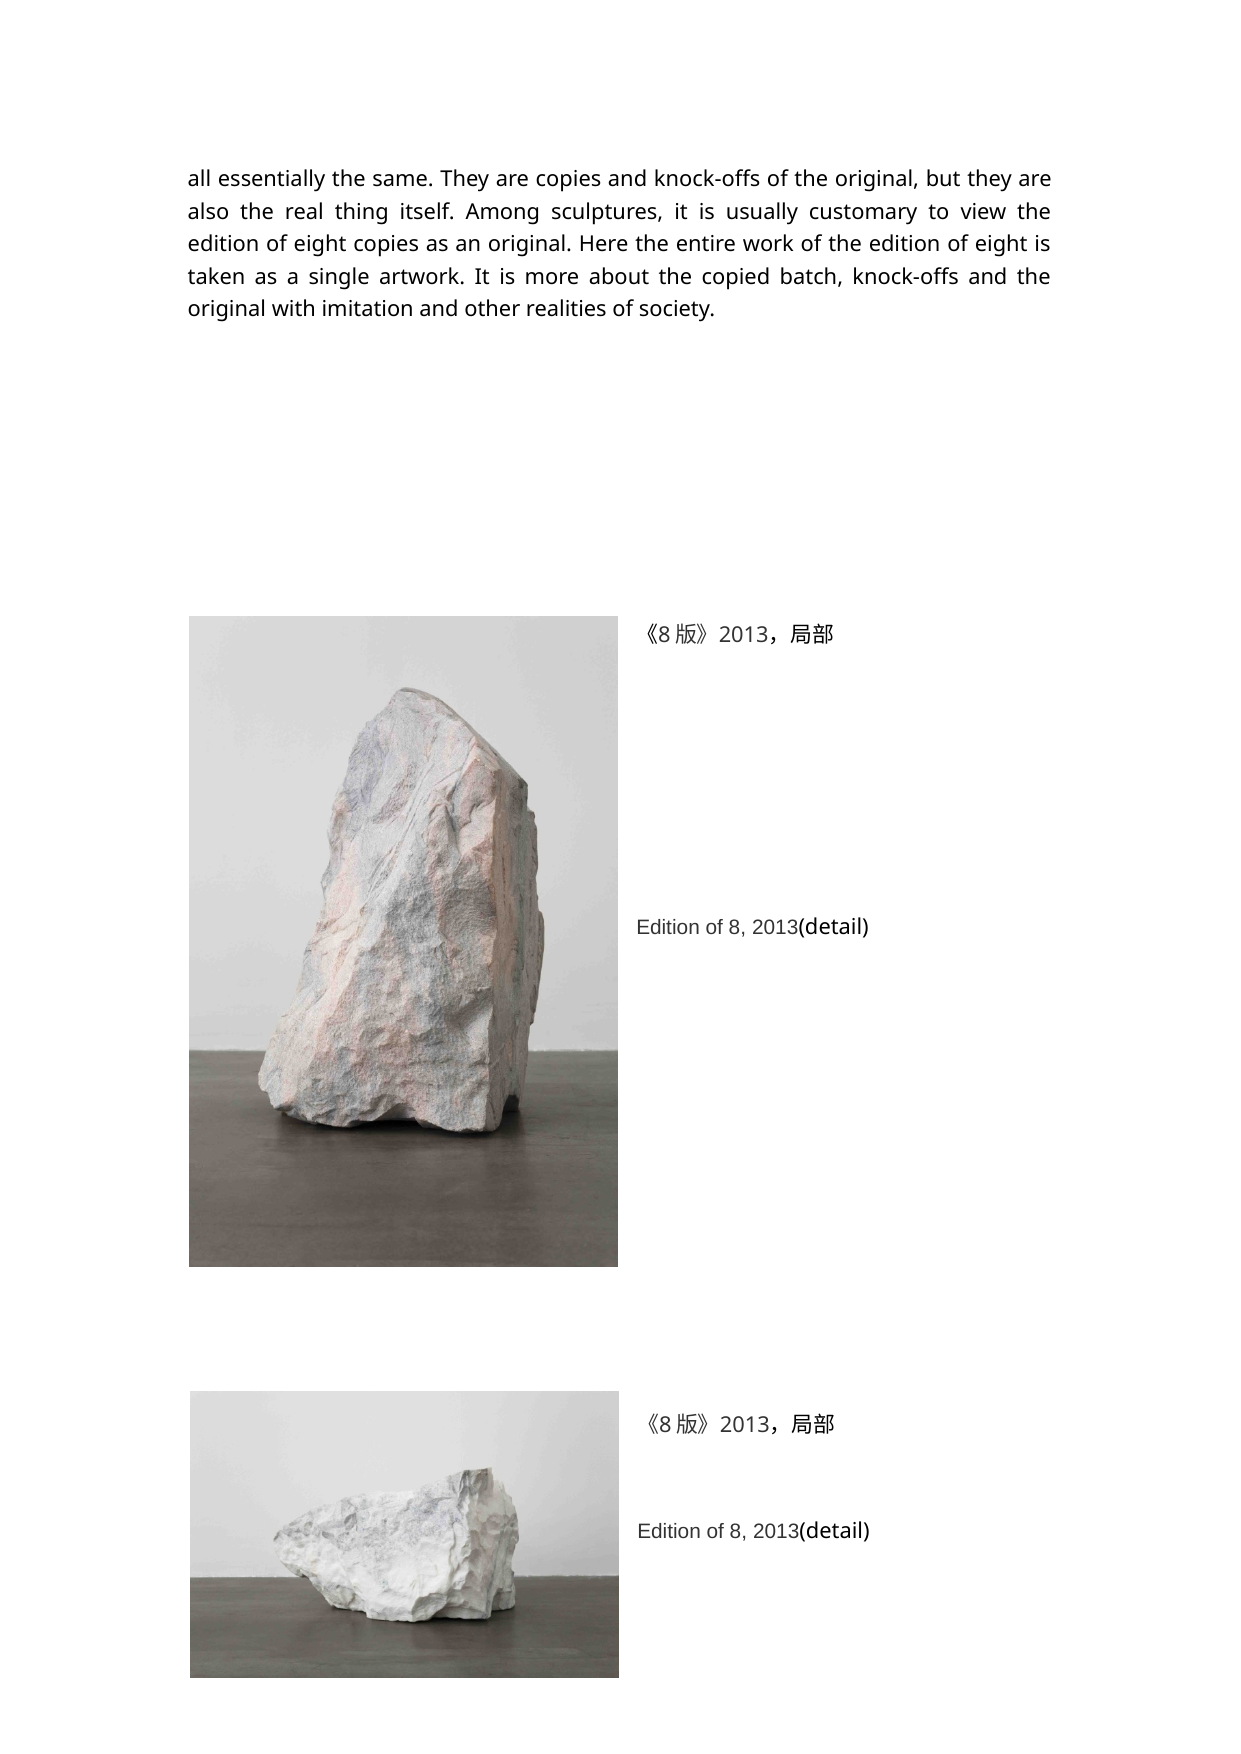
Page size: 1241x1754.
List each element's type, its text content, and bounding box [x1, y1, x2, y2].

subtitle Edition of 8, 2013(detail) [187, 1513, 1053, 1546]
picture [190, 1546, 619, 1678]
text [187, 162, 1053, 324]
text 《8版》2013，局部 [618, 617, 1053, 649]
picture [189, 616, 618, 1267]
picture [190, 1391, 619, 1406]
text 《8版》2013，局部 [187, 1406, 1053, 1439]
subtitle Edition of 8, 2013(detail) [618, 909, 1053, 942]
picture [190, 1439, 619, 1513]
